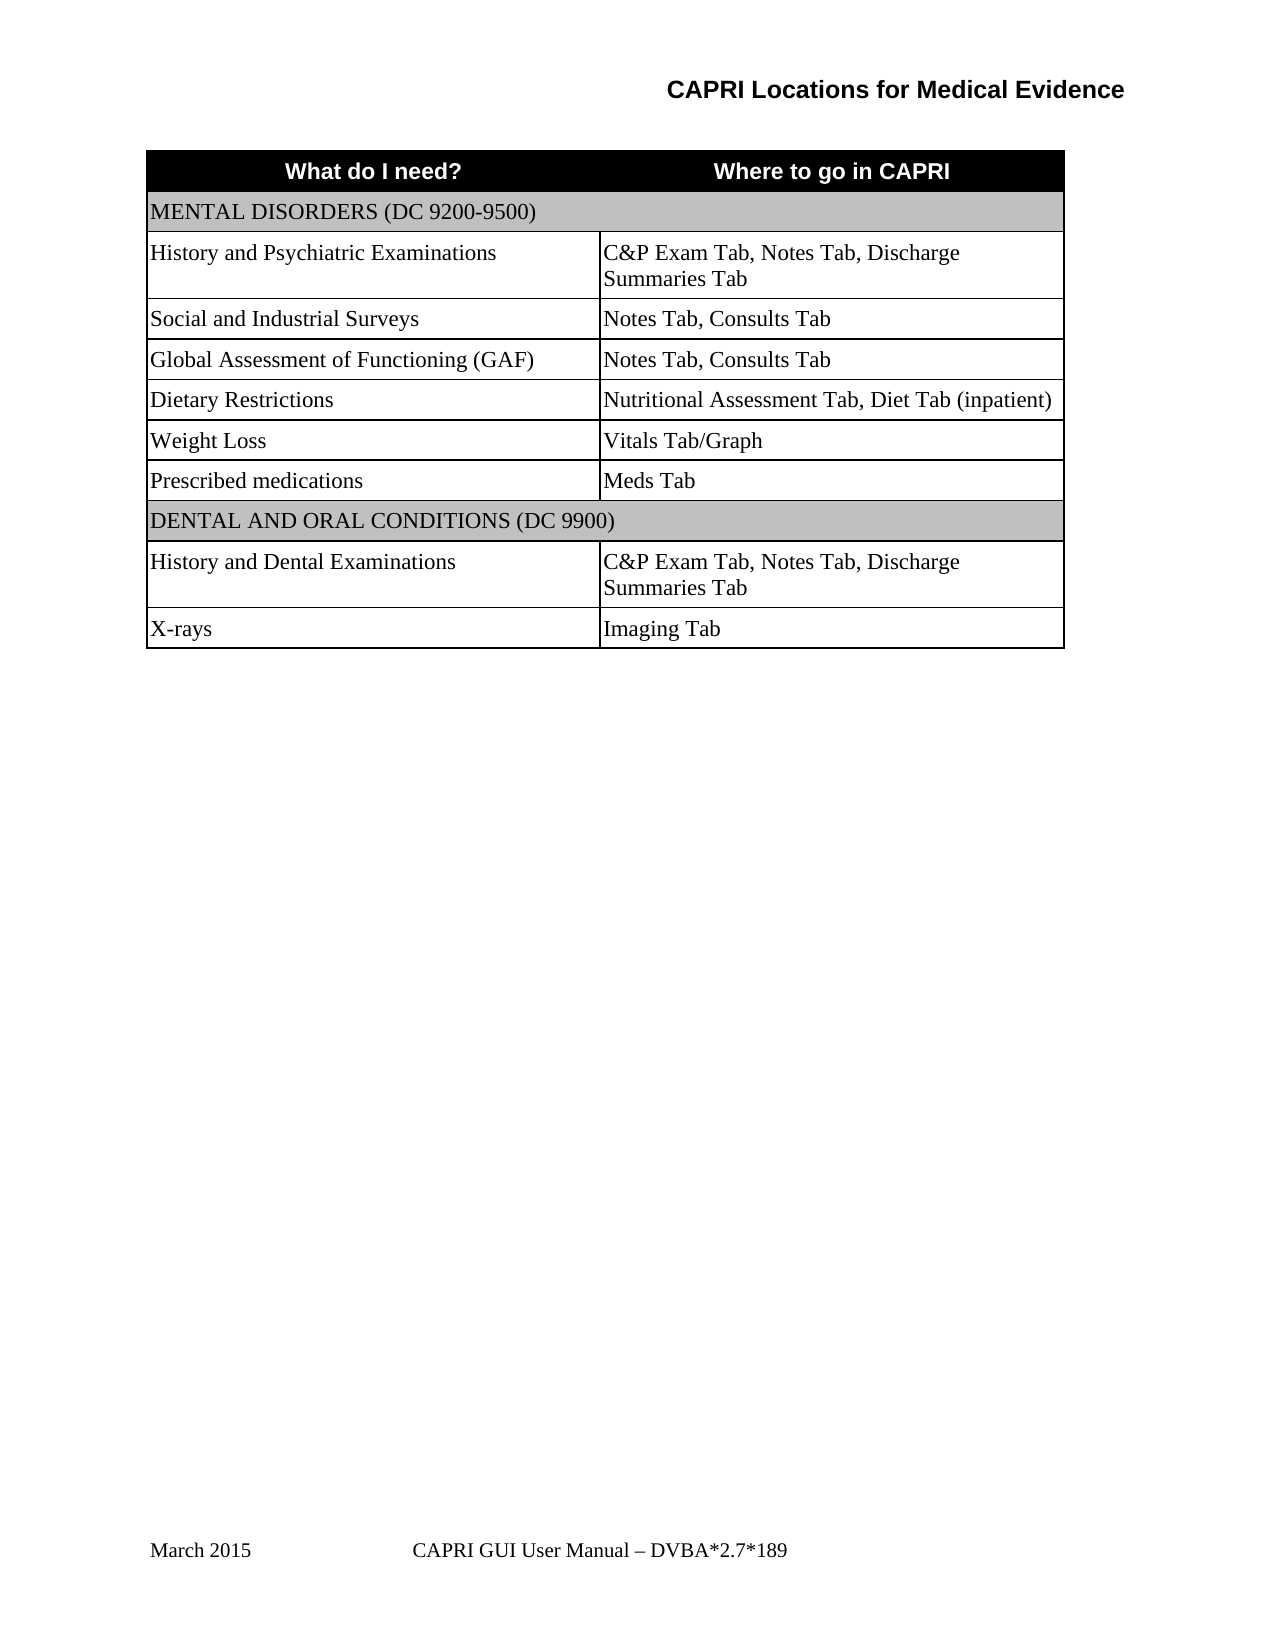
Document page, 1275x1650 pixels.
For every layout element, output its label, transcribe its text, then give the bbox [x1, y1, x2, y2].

table_cell Social and Industrial Surveys [148, 299, 599, 338]
table_cell Notes Tab, Consults Tab [601, 299, 1063, 338]
table_cell X-rays [148, 608, 599, 647]
table_cell Vitals Tab/Graph [601, 421, 1063, 459]
table_cell Notes Tab, Consults Tab [601, 340, 1063, 378]
table_header Where to go in CAPRI [601, 152, 1063, 190]
table_cell MENTAL DISORDERS (DC 9200-9500) [148, 192, 1063, 231]
table_cell History and Psychiatric Examinations [148, 232, 599, 298]
table_cell Global Assessment of Functioning (GAF) [148, 340, 599, 378]
table_cell DENTAL AND ORAL CONDITIONS (DC 9900) [148, 501, 1063, 540]
table_cell Prescribed medications [148, 461, 599, 500]
table_cell Dietary Restrictions [148, 380, 599, 419]
table_cell History and Dental Examinations [148, 542, 599, 607]
table_cell Meds Tab [601, 461, 1063, 500]
table_cell C&P Exam Tab, Notes Tab, Discharge Summaries Tab [601, 232, 1063, 298]
table_cell C&P Exam Tab, Notes Tab, Discharge Summaries Tab [601, 542, 1063, 607]
table_cell Nutritional Assessment Tab, Diet Tab (inpatient) [601, 380, 1063, 419]
table_cell Imaging Tab [601, 608, 1063, 647]
table_cell Weight Loss [148, 421, 599, 459]
table_header What do I need? [148, 152, 599, 190]
